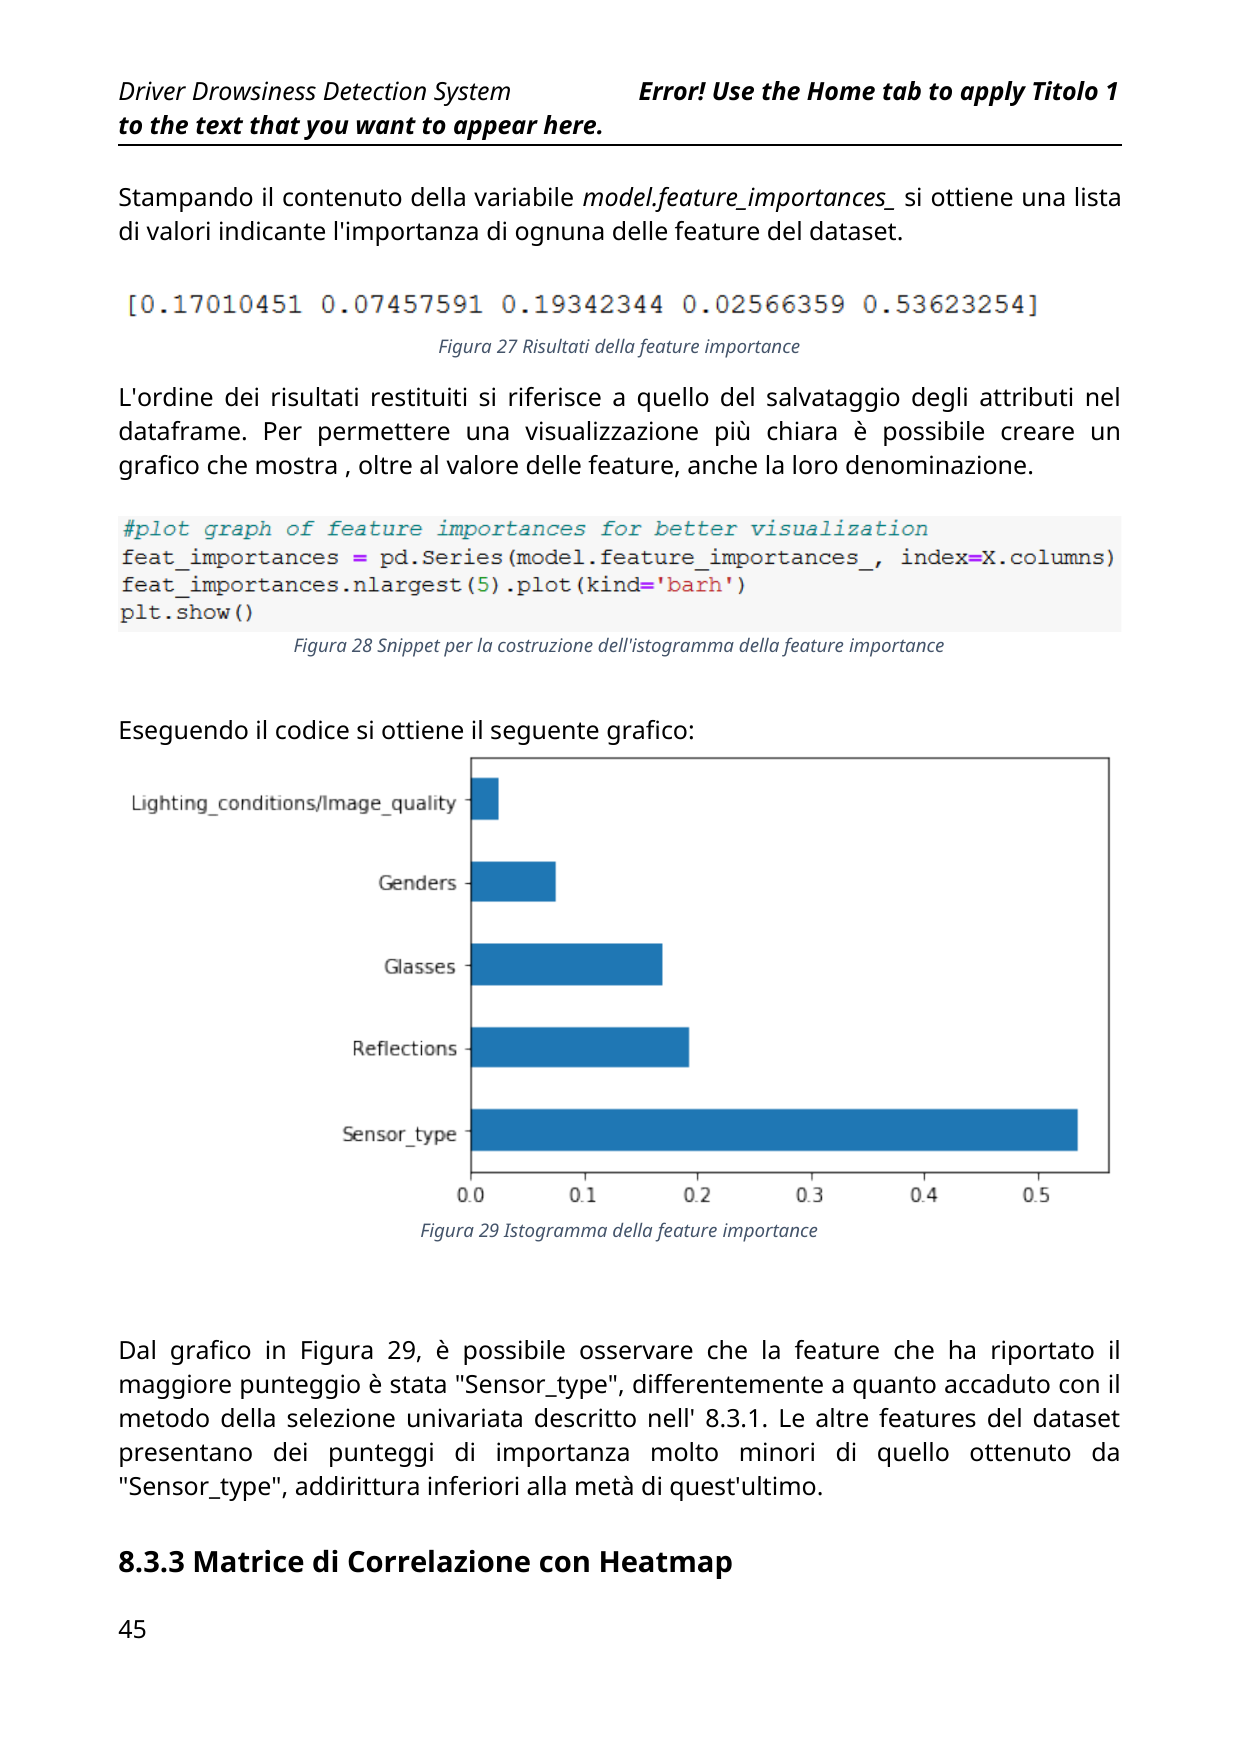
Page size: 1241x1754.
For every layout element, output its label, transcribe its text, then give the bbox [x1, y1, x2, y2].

text Eseguendo il codice si ottiene il seguente grafico: [118, 712, 1122, 746]
text Stampando il contenuto della variabile model.feature_importances_ si ottiene una lista di valori indicante l'importanza di ognuna delle feature del dataset. [118, 179, 1122, 248]
text L'ordine dei risultati restituiti si riferisce a quello del salvataggio degli attributi nel dataframe. Per permettere una visualizzazione più chiara è possibile creare un grafico che mostra , oltre al valore delle feature, anche la loro denominazione. [118, 380, 1122, 482]
picture [118, 516, 1122, 632]
picture [118, 281, 1069, 334]
picture [118, 746, 1122, 1218]
text Dal grafico in Figura 29, è possibile osservare che la feature che ha riportato il maggiore punteggio è stata "Sensor_type", differentemente a quanto accaduto con il metodo della selezione univariata descritto nell' 8.3.1. Le altre features del dataset presentano dei punteggi di importanza molto minori di quello ottenuto da "Sensor_type", addirittura inferiori alla metà di quest'ultimo. [118, 1332, 1122, 1503]
subtitle 8.3.3 Matrice di Correlazione con Heatmap [118, 1541, 1122, 1581]
